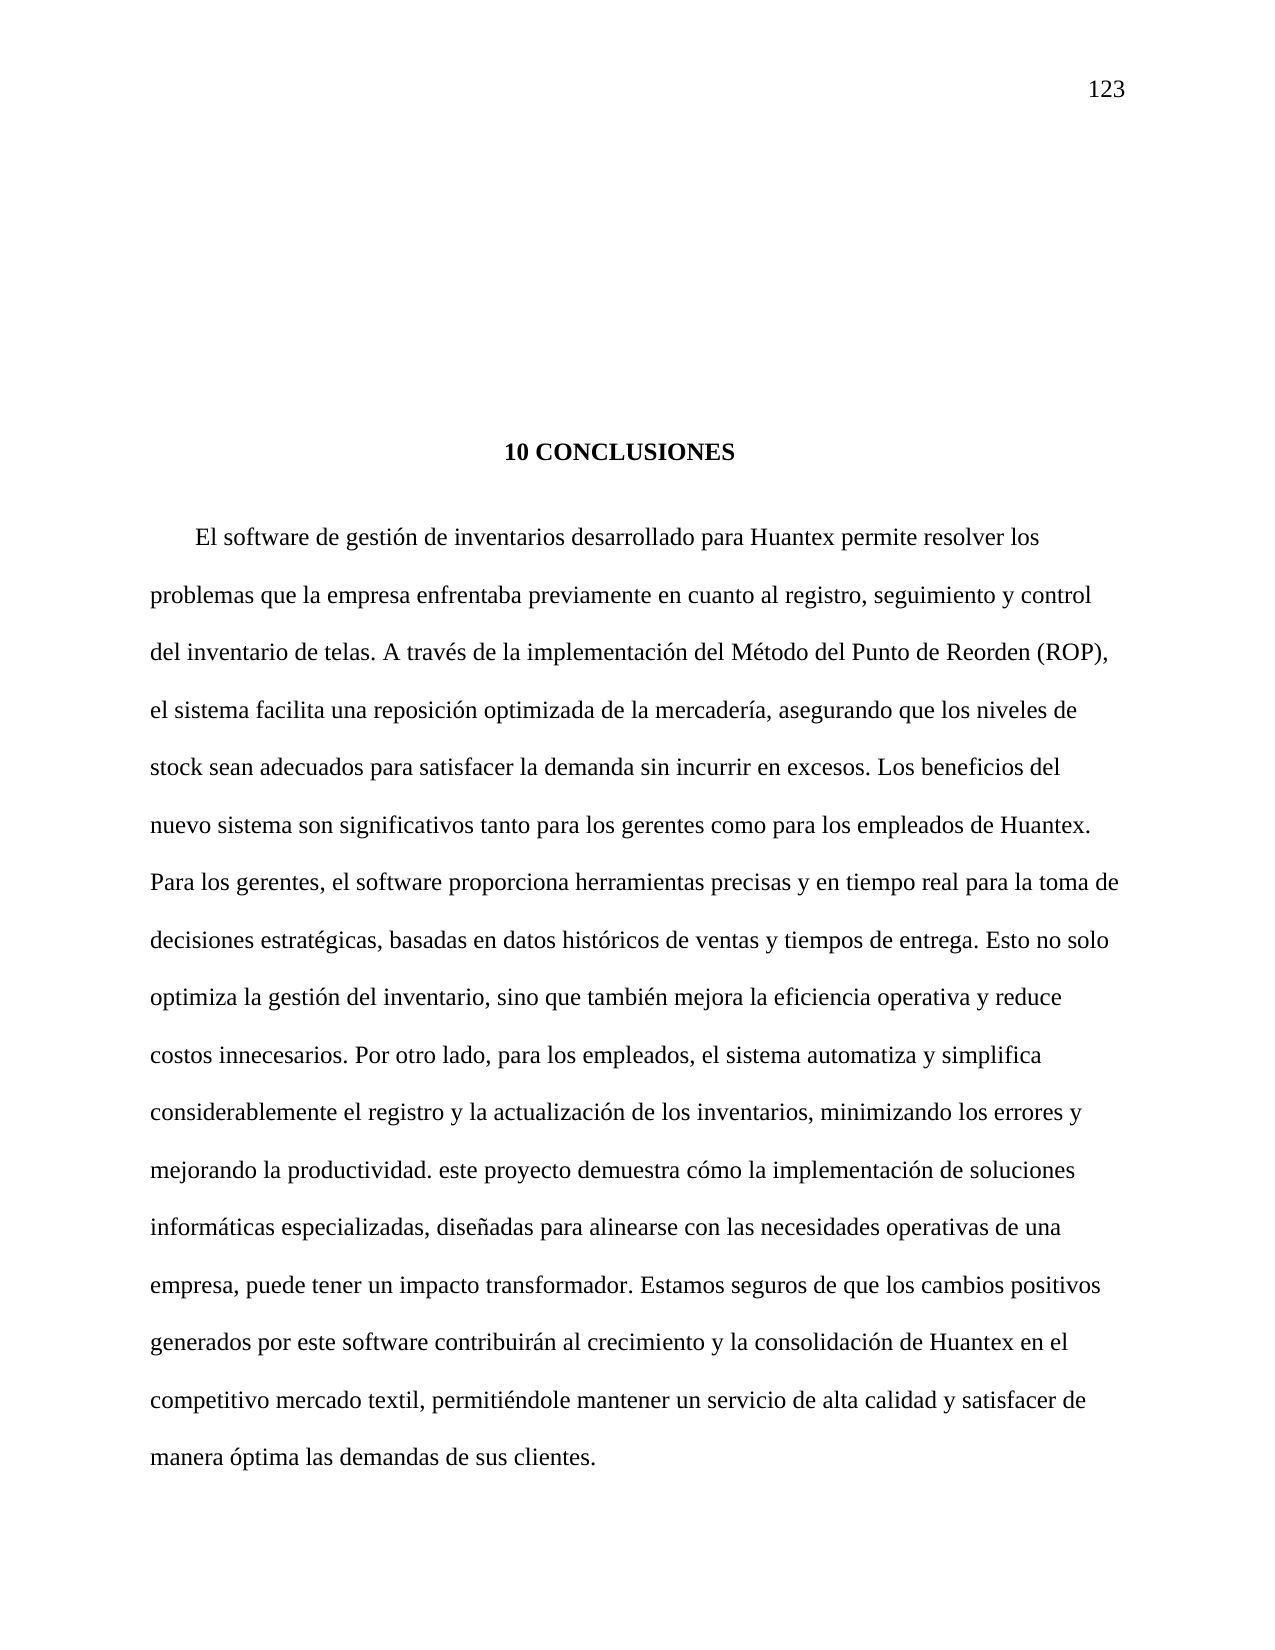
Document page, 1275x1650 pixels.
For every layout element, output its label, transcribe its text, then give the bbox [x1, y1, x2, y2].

subtitle CONCLUSIONES [150, 437, 1089, 466]
text El software de gestión de inventarios desarrollado para Huantex permite resolver los problemas que la empresa enfrentaba previamente en cuanto al registro, seguimiento y control del inventario de telas. A través de la implementación del Método del Punto de Reorden (ROP), el sistema facilita una reposición optimizada de la mercadería, asegurando que los niveles de stock sean adecuados para satisfacer la demanda sin incurrir en excesos. Los beneficios del nuevo sistema son significativos tanto para los gerentes como para los empleados de Huantex. Para los gerentes, el software proporciona herramientas precisas y en tiempo real para la toma de decisiones estratégicas, basadas en datos históricos de ventas y tiempos de entrega. Esto no solo optimiza la gestión del inventario, sino que también mejora la eficiencia operativa y reduce costos innecesarios. Por otro lado, para los empleados, el sistema automatiza y simplifica considerablemente el registro y la actualización de los inventarios, minimizando los errores y mejorando la productividad. este proyecto demuestra cómo la implementación de soluciones informáticas especializadas, diseñadas para alinearse con las necesidades operativas de una empresa, puede tener un impacto transformador. Estamos seguros de que los cambios positivos generados por este software contribuirán al crecimiento y la consolidación de Huantex en el competitivo mercado textil, permitiéndole mantener un servicio de alta calidad y satisfacer de manera óptima las demandas de sus clientes. [150, 522, 1125, 1471]
